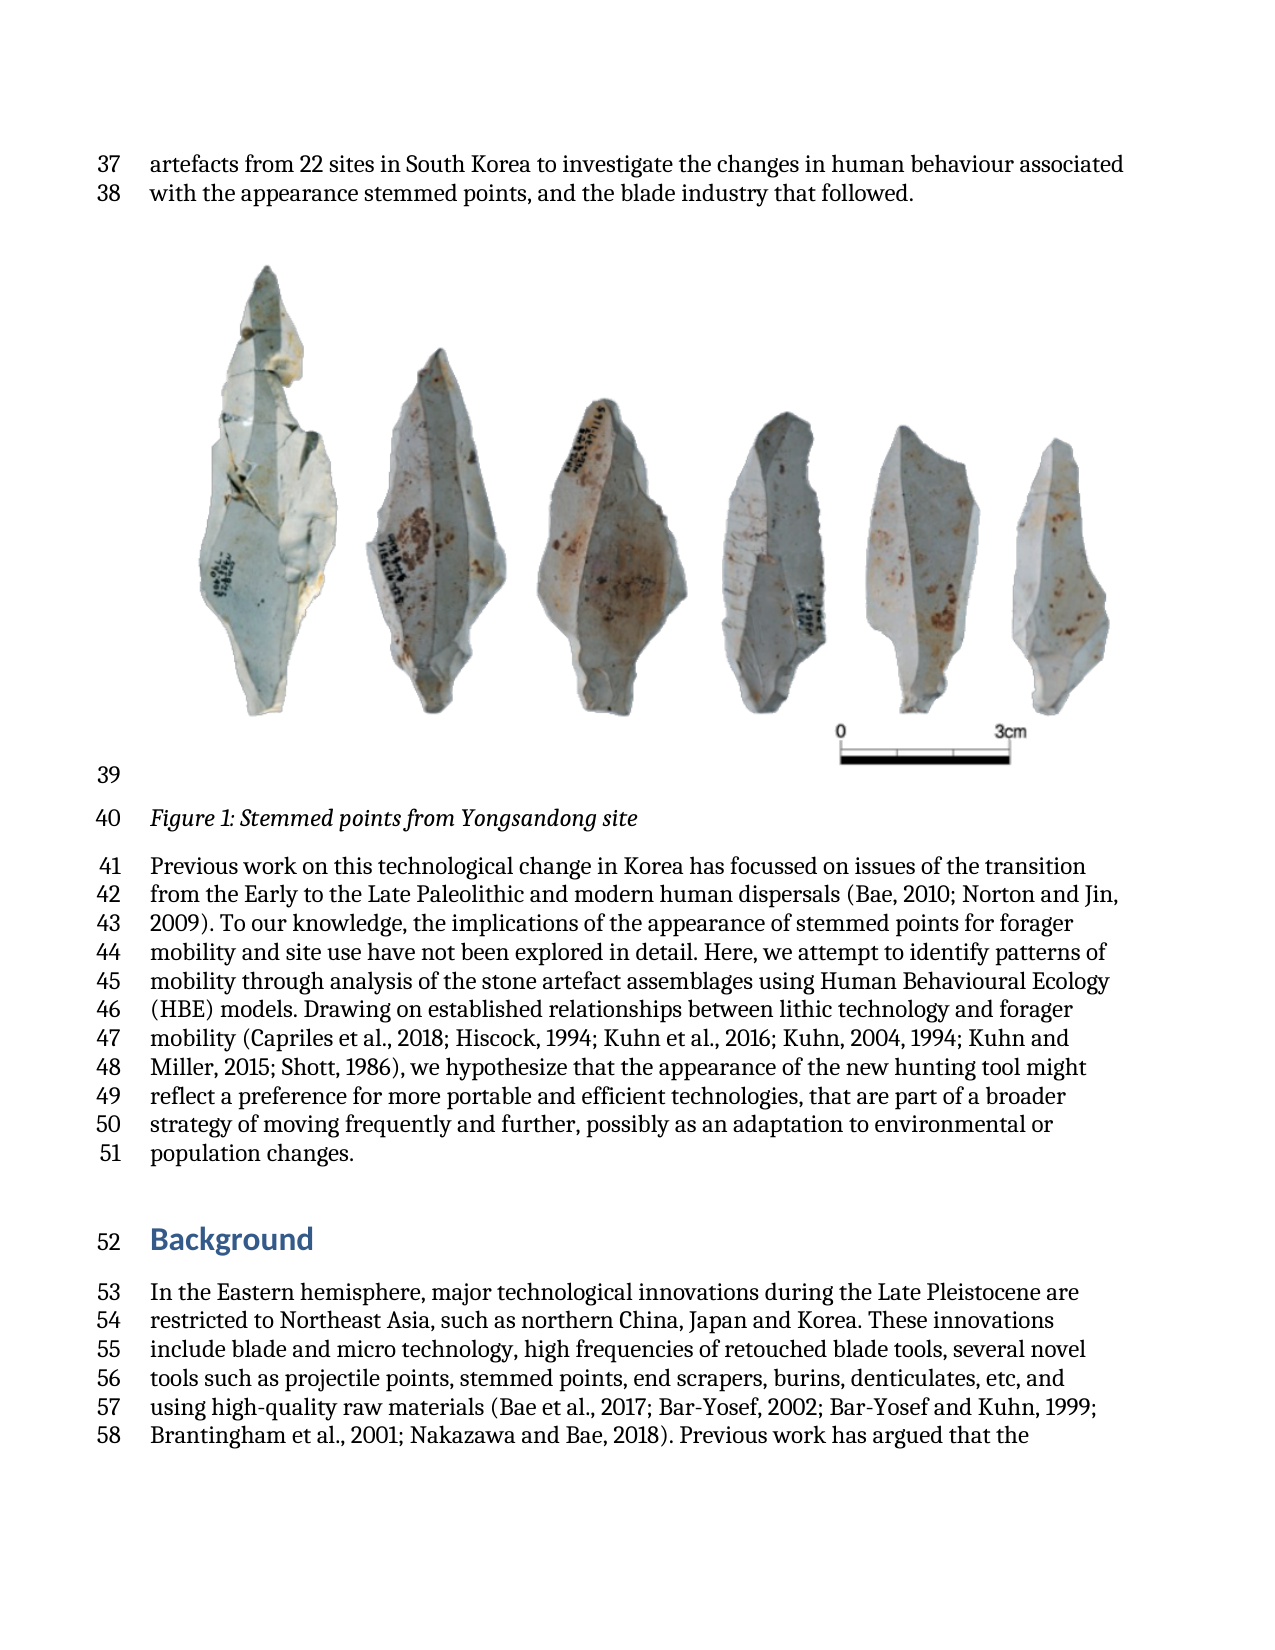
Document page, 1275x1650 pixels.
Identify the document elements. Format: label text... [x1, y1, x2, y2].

text Previous work on this technological change in Korea has focussed on issues of the transition from the Early to the Late Paleolithic and modern human dispersals (Bae, 2010; Norton and Jin, 2009). To our knowledge, the implications of the appearance of stemmed points for forager mobility and site use have not been explored in detail. Here, we attempt to identify patterns of mobility through analysis of the stone artefact assemblages using Human Behavioural Ecology (HBE) models. Drawing on established relationships between lithic technology and forager mobility (Capriles et al., 2018; Hiscock, 1994; Kuhn et al., 2016; Kuhn, 2004, 1994; Kuhn and Miller, 2015; Shott, 1986), we hypothesize that the appearance of the new hunting tool might reflect a preference for more portable and efficient technologies, that are part of a broader strategy of moving frequently and further, possibly as an adaptation to environmental or population changes. [150, 852, 1125, 1168]
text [150, 150, 1125, 207]
subtitle Background [150, 1218, 1125, 1259]
picture [168, 226, 1144, 784]
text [150, 1277, 1125, 1450]
text Figure 1: Stemmed points from Yongsandong site [150, 804, 1125, 833]
